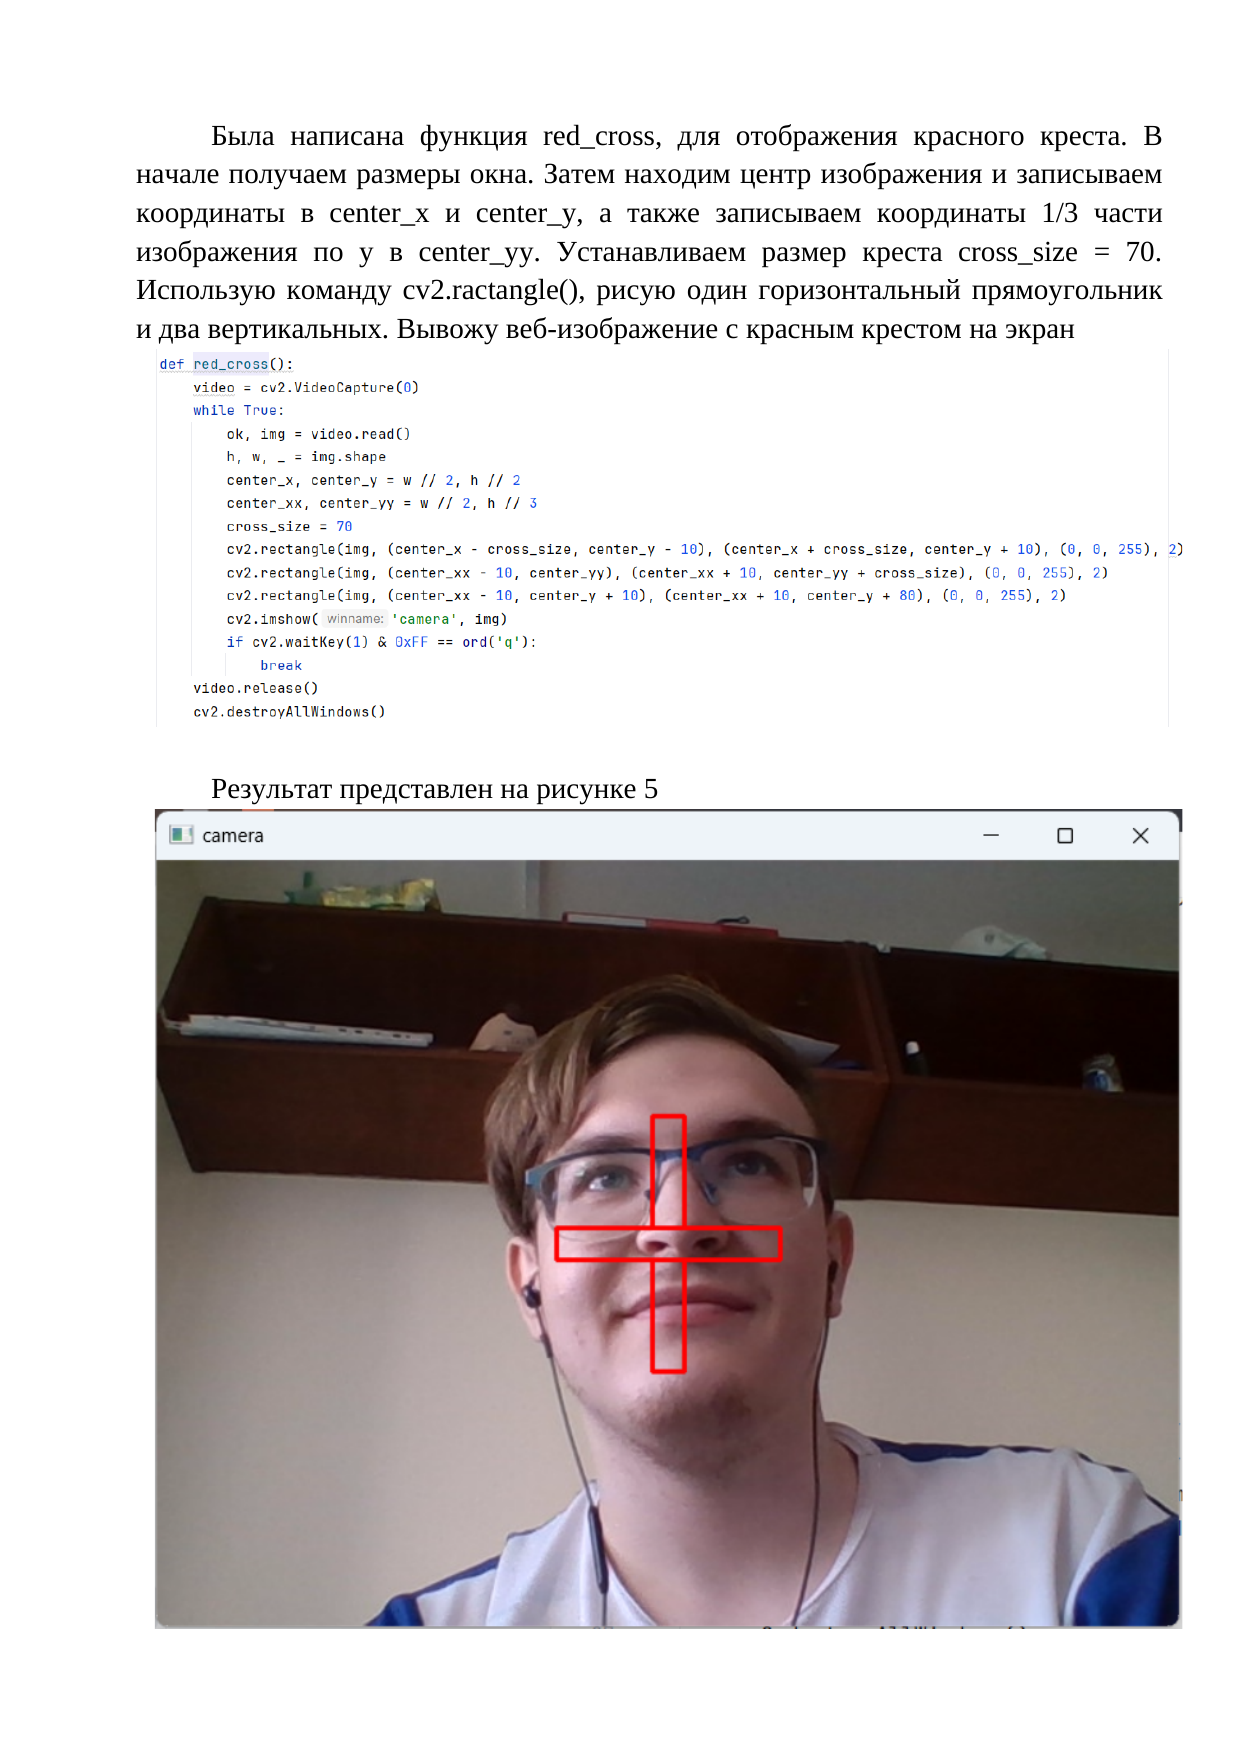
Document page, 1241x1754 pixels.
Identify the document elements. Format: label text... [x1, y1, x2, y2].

picture [154, 349, 1183, 727]
text Результат представлен на рисунке 5 [136, 771, 1163, 804]
picture [154, 809, 1183, 1629]
text Была написана функция red_cross, для отображения красного креста. В начале получаем размеры окна. Затем находим центр изображения и записываем координаты в center_x и center_y, а также записываем координаты 1/3 части изображения по y в center_yy. Устанавливаем размер креста cross_size = 70. Использую команду cv2.ractangle(), рисую один горизонтальный прямоугольник и два вертикальных. Вывожу веб-изображение с красным крестом на экран [136, 118, 1163, 344]
